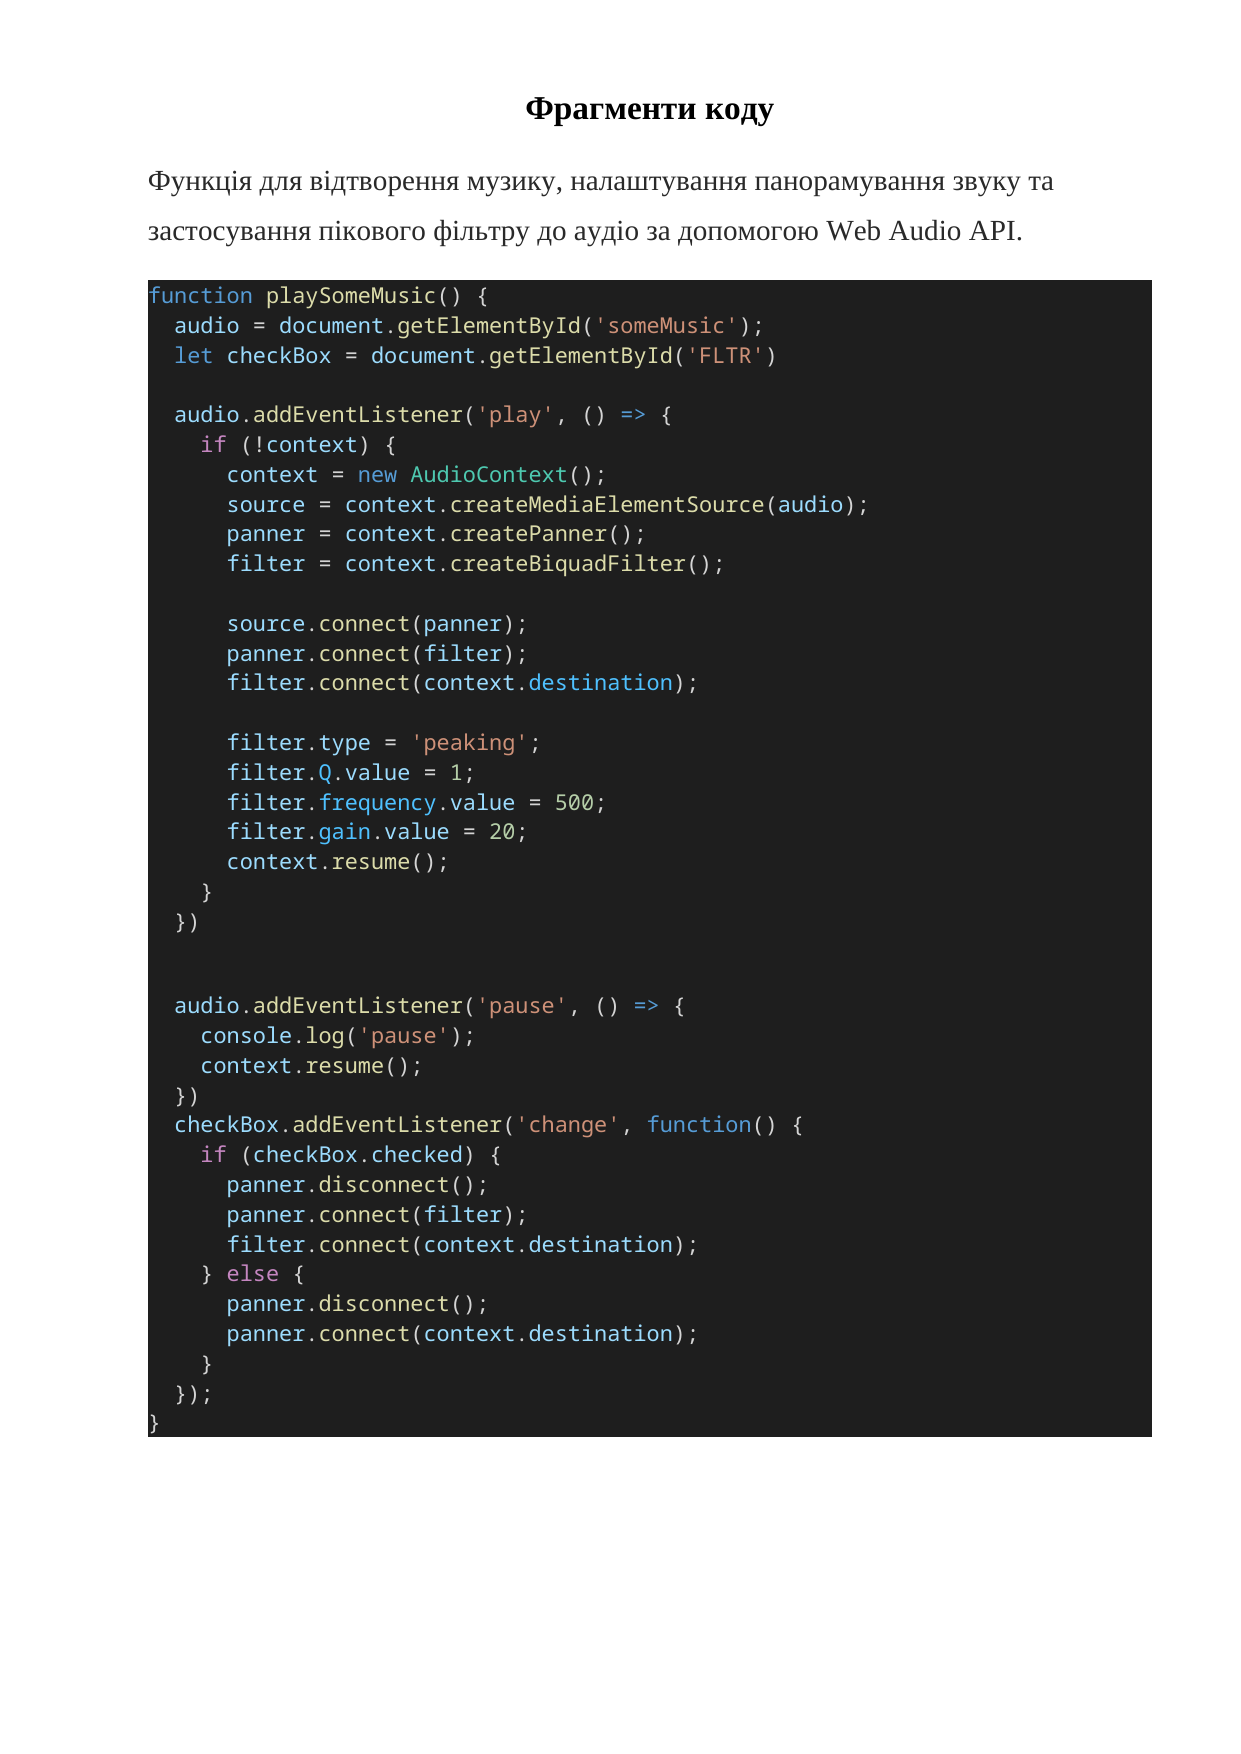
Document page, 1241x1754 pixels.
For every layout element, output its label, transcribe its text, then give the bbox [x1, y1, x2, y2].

text } else { [148, 1258, 1152, 1288]
text panner.connect(context.destination); [148, 1318, 1152, 1348]
text filter.connect(context.destination); [148, 1228, 1152, 1258]
text filter.type = 'peaking'; [148, 727, 1152, 757]
text source.connect(panner); [148, 608, 1152, 637]
text filter.connect(context.destination); [148, 667, 1152, 697]
text context = new AudioContext(); [148, 459, 1152, 488]
text filter.Q.value = 1; [148, 757, 1152, 786]
text } [148, 876, 1152, 906]
text } [148, 1407, 1152, 1437]
text filter.frequency.value = 500; [148, 786, 1152, 816]
text }); [148, 1377, 1152, 1407]
text let checkBox = document.getElementById('FLTR') [148, 339, 1152, 369]
text panner.connect(filter); [148, 637, 1152, 667]
text } [148, 1348, 1152, 1377]
text Функція для відтворення музику, налаштування панорамування звуку та застосування пікового фільтру до аудіо за допомогою Web Audio API. [148, 163, 1152, 247]
text panner.connect(filter); [148, 1199, 1152, 1228]
text audio.addEventListener('play', () => { [148, 399, 1152, 429]
text filter = context.createBiquadFilter(); [148, 548, 1152, 578]
text audio.addEventListener('pause', () => { [148, 990, 1152, 1020]
text checkBox.addEventListener('change', function() { [148, 1109, 1152, 1139]
text Фрагменти коду [148, 88, 1152, 127]
text panner = context.createPanner(); [148, 518, 1152, 548]
text panner.disconnect(); [148, 1288, 1152, 1318]
text filter.gain.value = 20; [148, 816, 1152, 846]
text console.log('pause'); [148, 1020, 1152, 1050]
text audio = document.getElementById('someMusic'); [148, 310, 1152, 339]
text context.resume(); [148, 846, 1152, 876]
text }) [148, 906, 1152, 935]
text source = context.createMediaElementSource(audio); [148, 488, 1152, 518]
text }) [148, 1079, 1152, 1109]
text if (checkBox.checked) { [148, 1139, 1152, 1169]
text panner.disconnect(); [148, 1169, 1152, 1199]
text function playSomeMusic() { [148, 280, 1152, 310]
text context.resume(); [148, 1050, 1152, 1079]
text if (!context) { [148, 429, 1152, 459]
